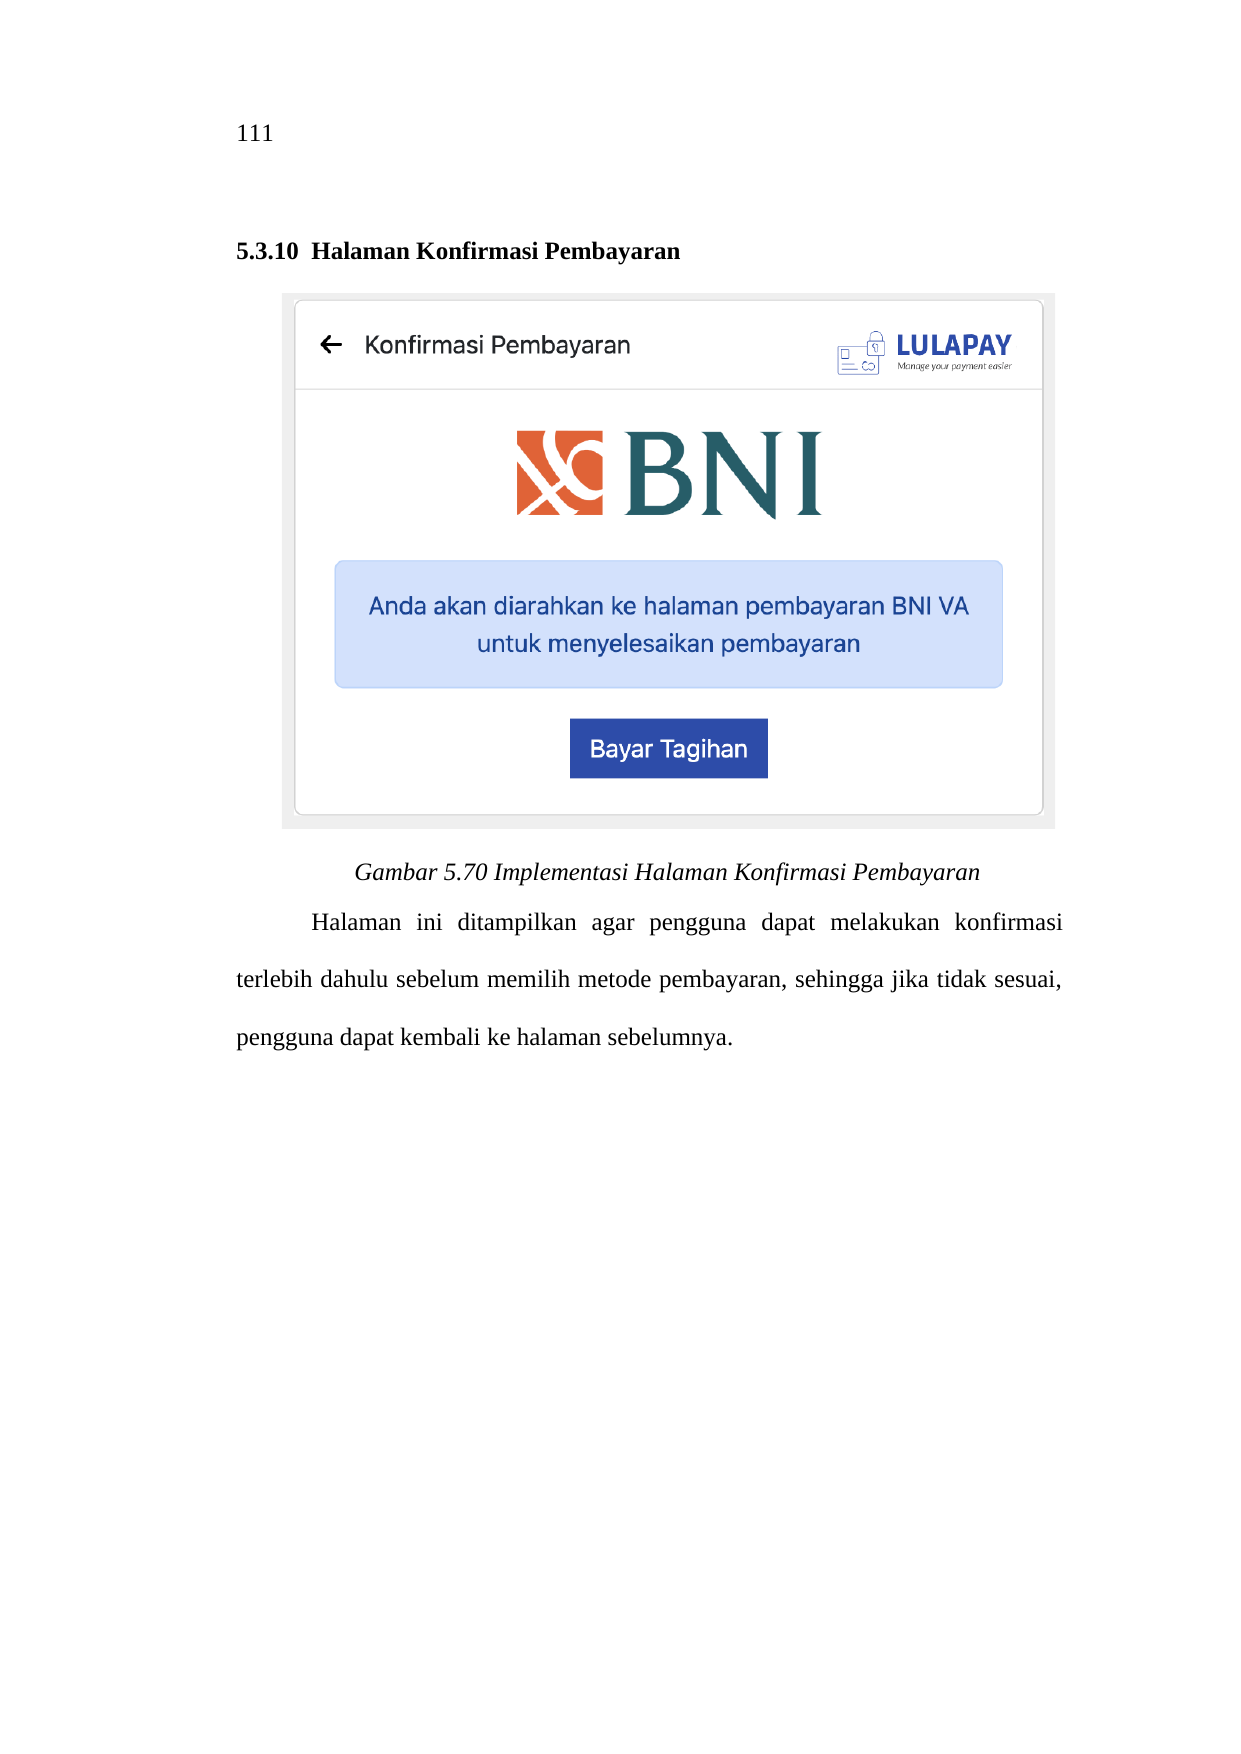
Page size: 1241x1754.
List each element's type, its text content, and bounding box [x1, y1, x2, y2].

subtitle Halaman Konfirmasi Pembayaran [236, 236, 1063, 265]
text Halaman ini ditampilkan agar pengguna dapat melakukan konfirmasi terlebih dahulu sebelum memilih metode pembayaran, sehingga jika tidak sesuai, pengguna dapat kembali ke halaman sebelumnya. [236, 907, 1063, 1051]
picture [281, 293, 1056, 829]
